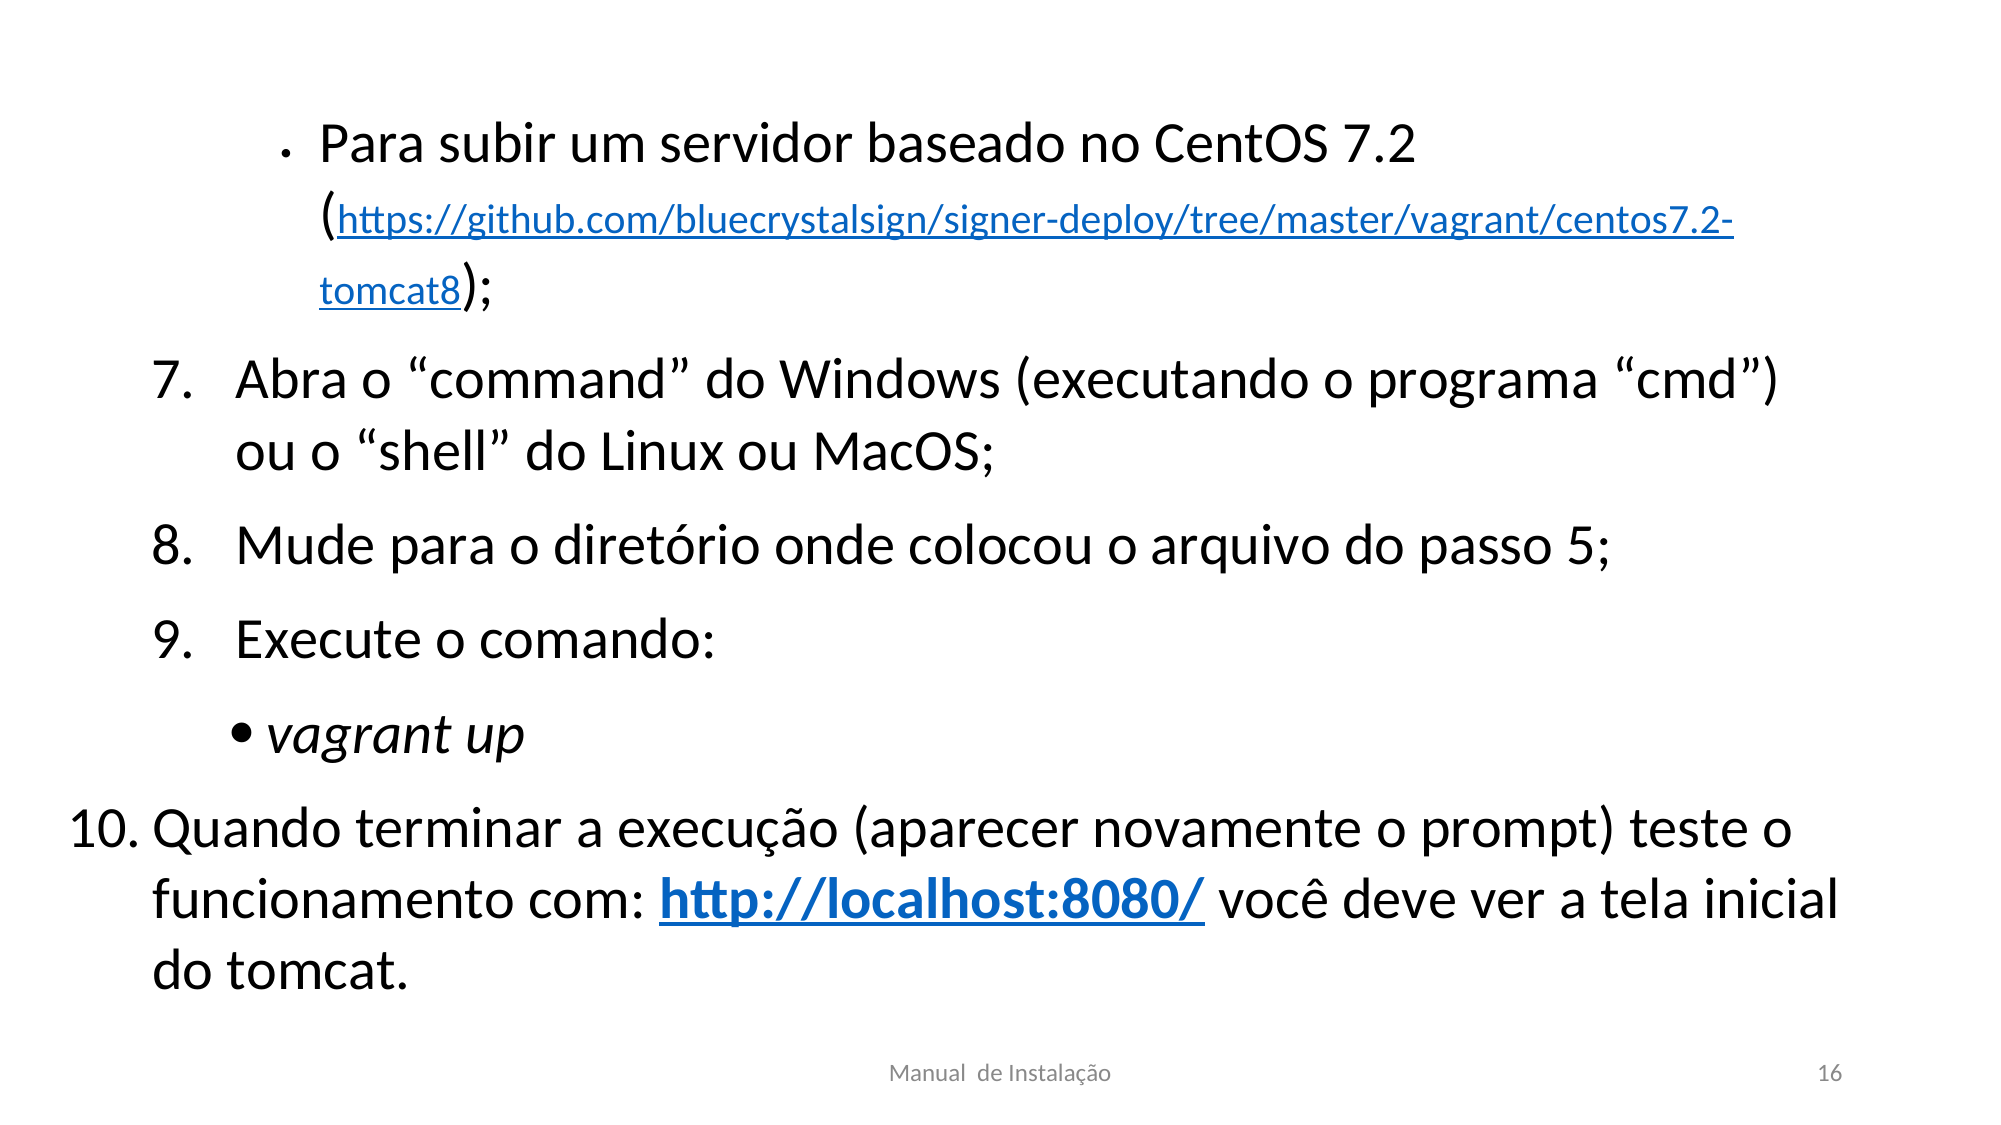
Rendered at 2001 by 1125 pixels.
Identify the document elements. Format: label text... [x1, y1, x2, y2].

list Para subir um servidor baseado no CentOS 7.2 (https://github.com/bluecrystalsign/signer-deploy/tree/master/vagrant/centos7.2-tomcat8); [282, 106, 1842, 319]
list Abra o “command” do Windows (executando o programa “cmd”) ou o “shell” do Linux ou MacOS; [151, 342, 1842, 485]
list Mude para o diretório onde colocou o arquivo do passo 5; [151, 508, 1842, 579]
list vagrant up [232, 696, 1842, 768]
list Execute o comando: [151, 602, 1842, 673]
list Quando terminar a execução (aparecer novamente o prompt) teste o funcionamento com: http://localhost:8080/ você deve ver a tela inicial do tomcat. [67, 791, 1842, 1004]
